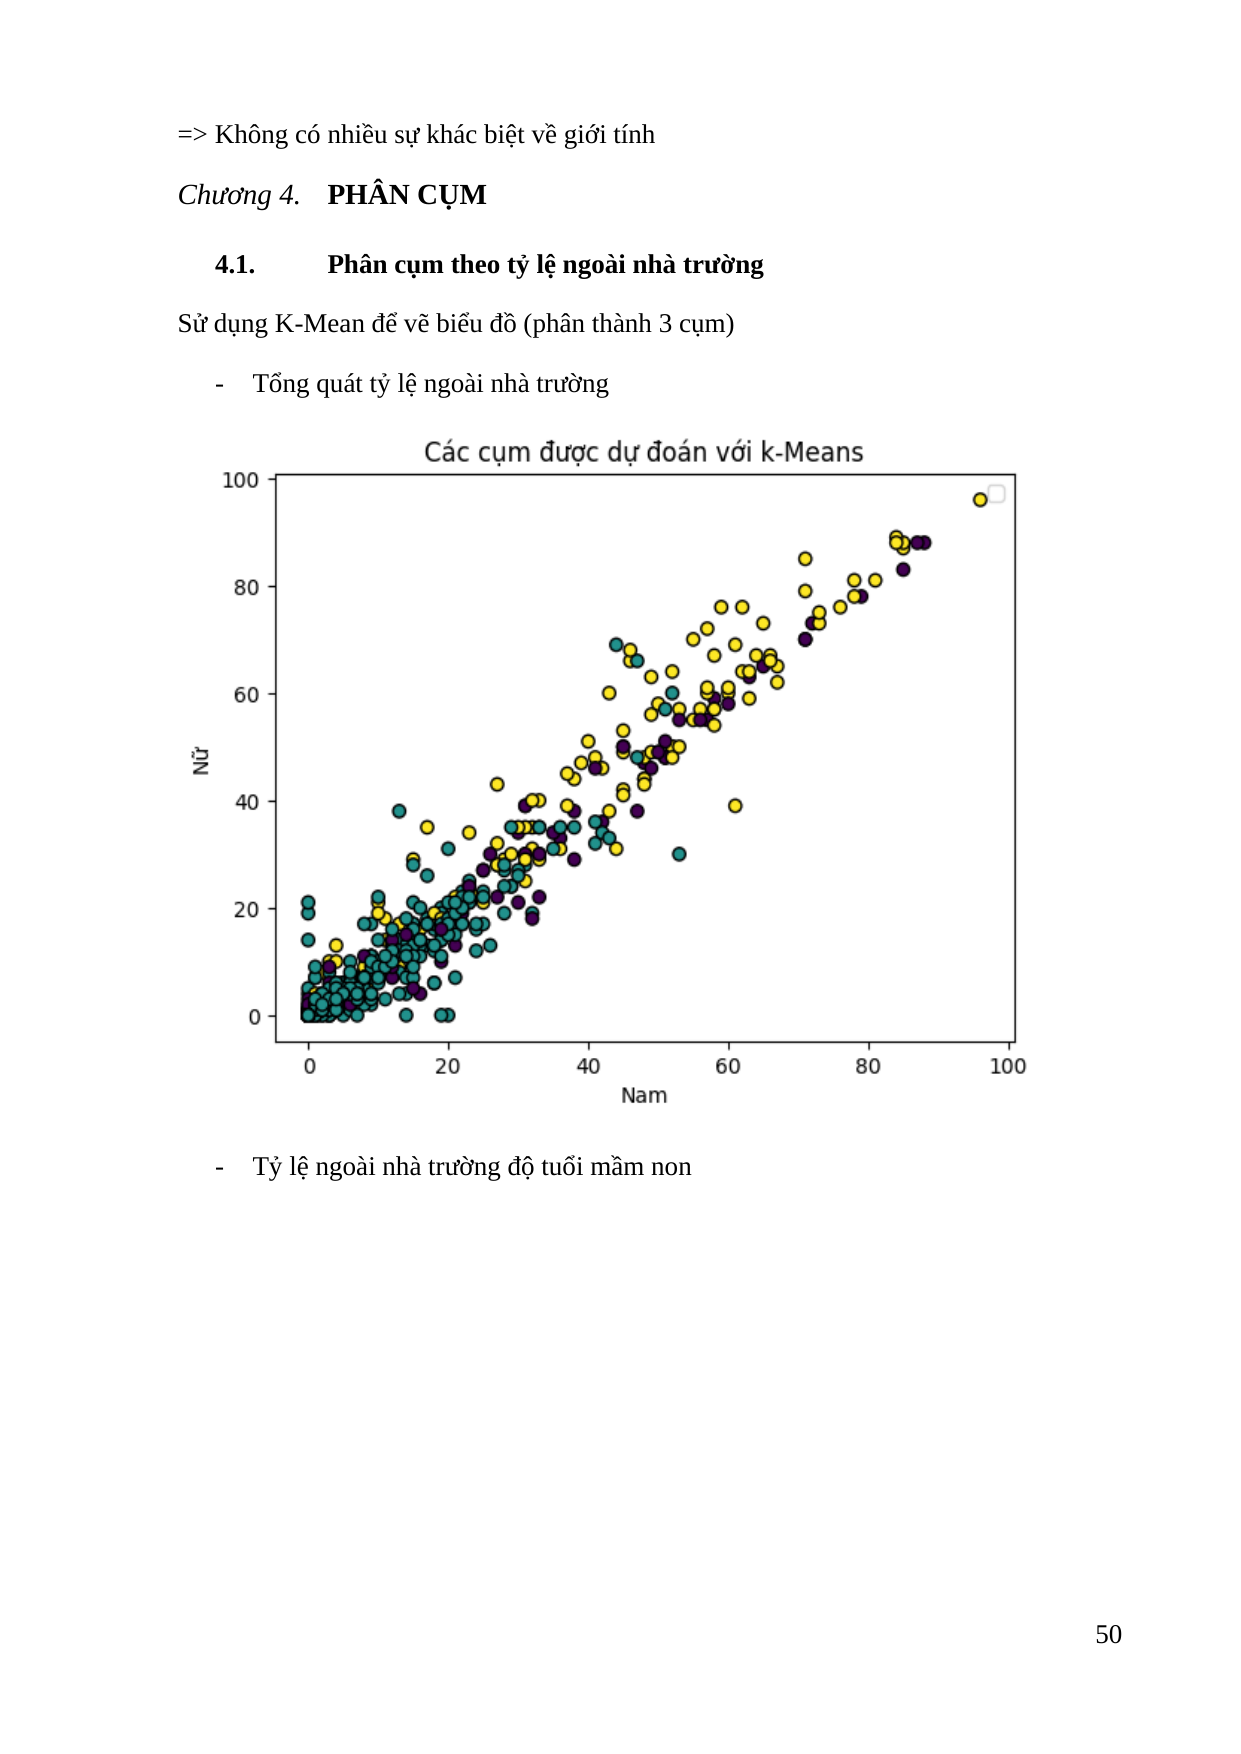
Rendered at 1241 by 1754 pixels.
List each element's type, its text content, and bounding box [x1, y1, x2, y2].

list Tỷ lệ ngoài nhà trường độ tuổi mầm non [215, 1150, 1122, 1181]
text Sử dụng K-Mean để vẽ biểu đồ (phân thành 3 cụm) [177, 308, 1122, 339]
subtitle PHÂN CỤM [177, 177, 1122, 211]
picture [177, 426, 1043, 1123]
subtitle Phân cụm theo tỷ lệ ngoài nhà trường [215, 248, 1122, 279]
text => Không có nhiều sự khác biệt về giới tính [177, 118, 1122, 149]
list Tổng quát tỷ lệ ngoài nhà trường [215, 367, 1122, 398]
